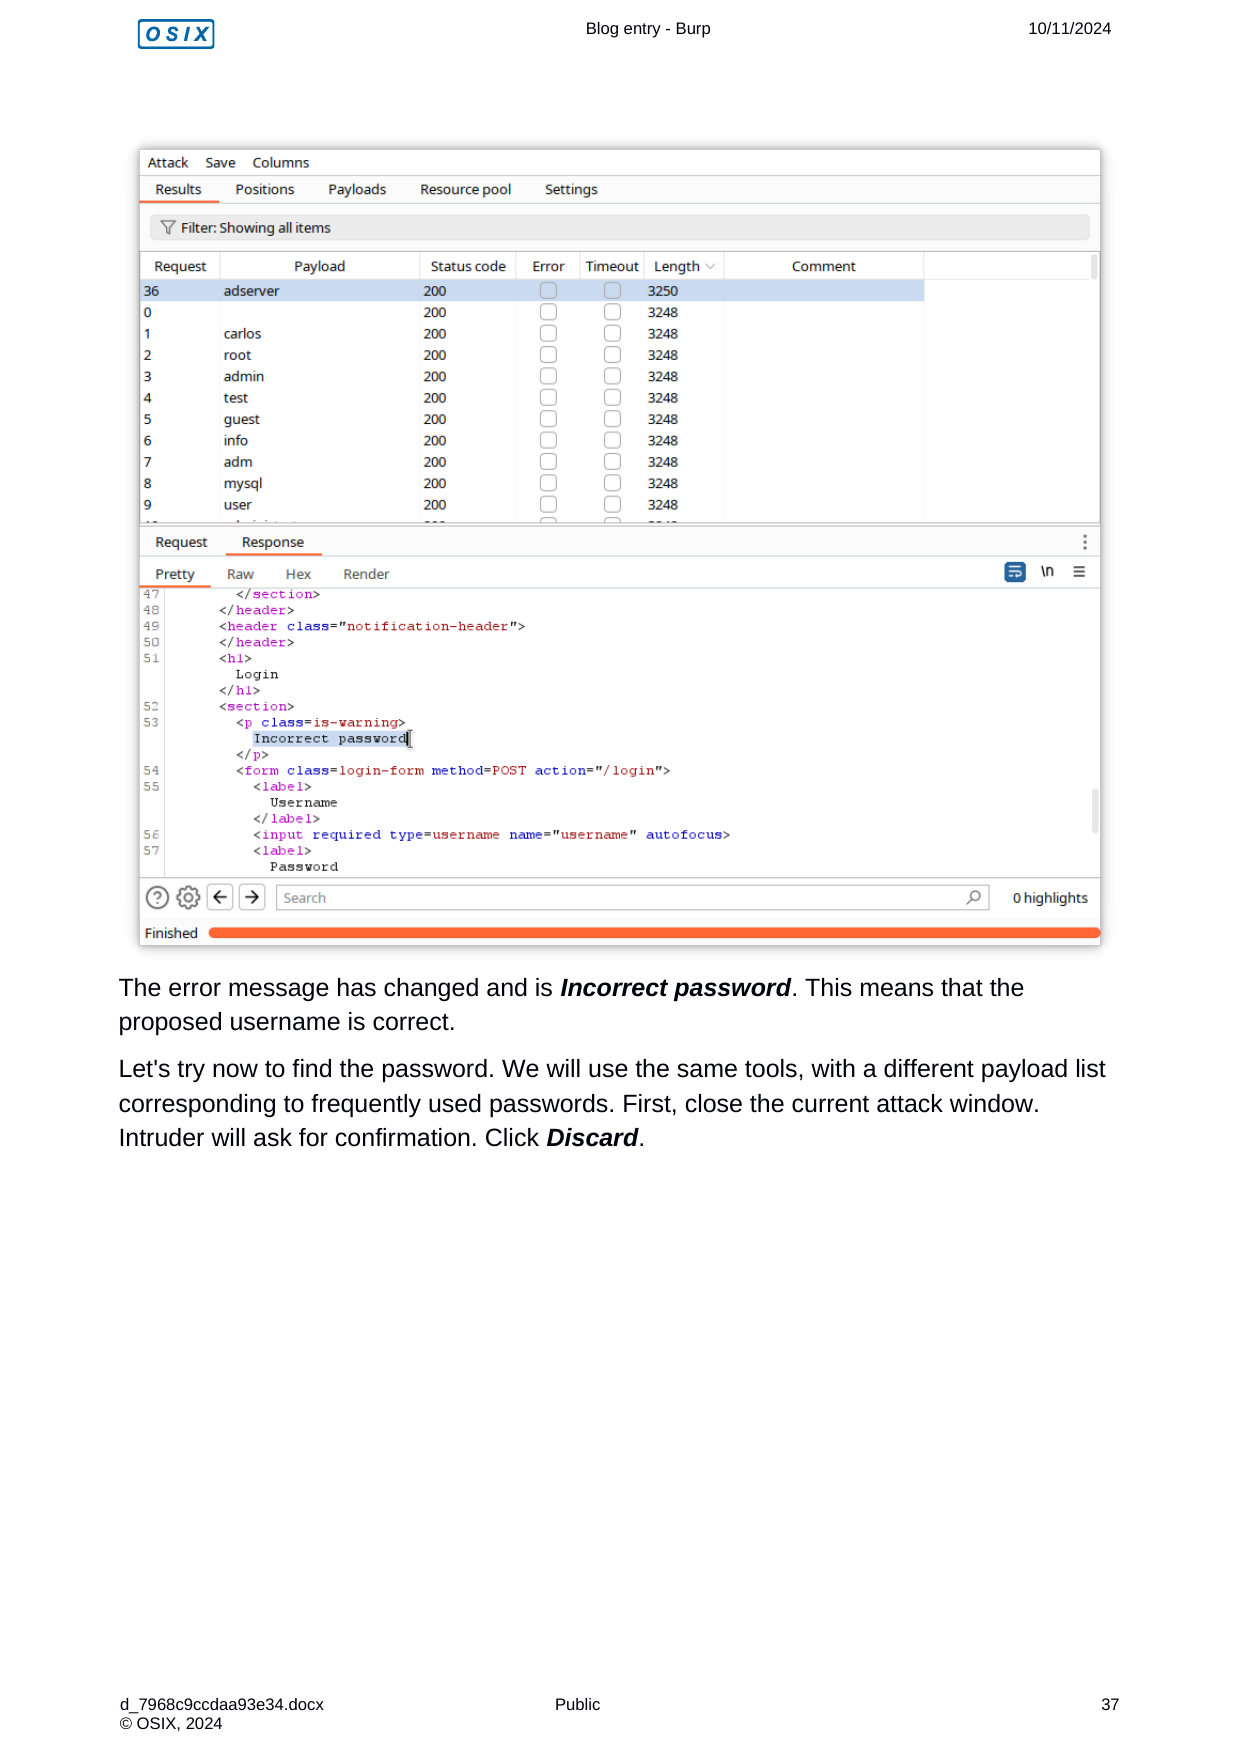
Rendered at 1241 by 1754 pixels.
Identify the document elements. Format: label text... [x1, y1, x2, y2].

picture [137, 19, 215, 49]
text Let's try now to find the password. We will use the same tools, with a different payload list corresponding to frequently used passwords. First, close the current attack window. Intruder will ask for confirmation. Click Discard. [118, 1054, 1122, 1152]
text The error message has changed and is Incorrect password. This means that the proposed username is correct. [118, 967, 1122, 1036]
picture [118, 129, 1122, 967]
